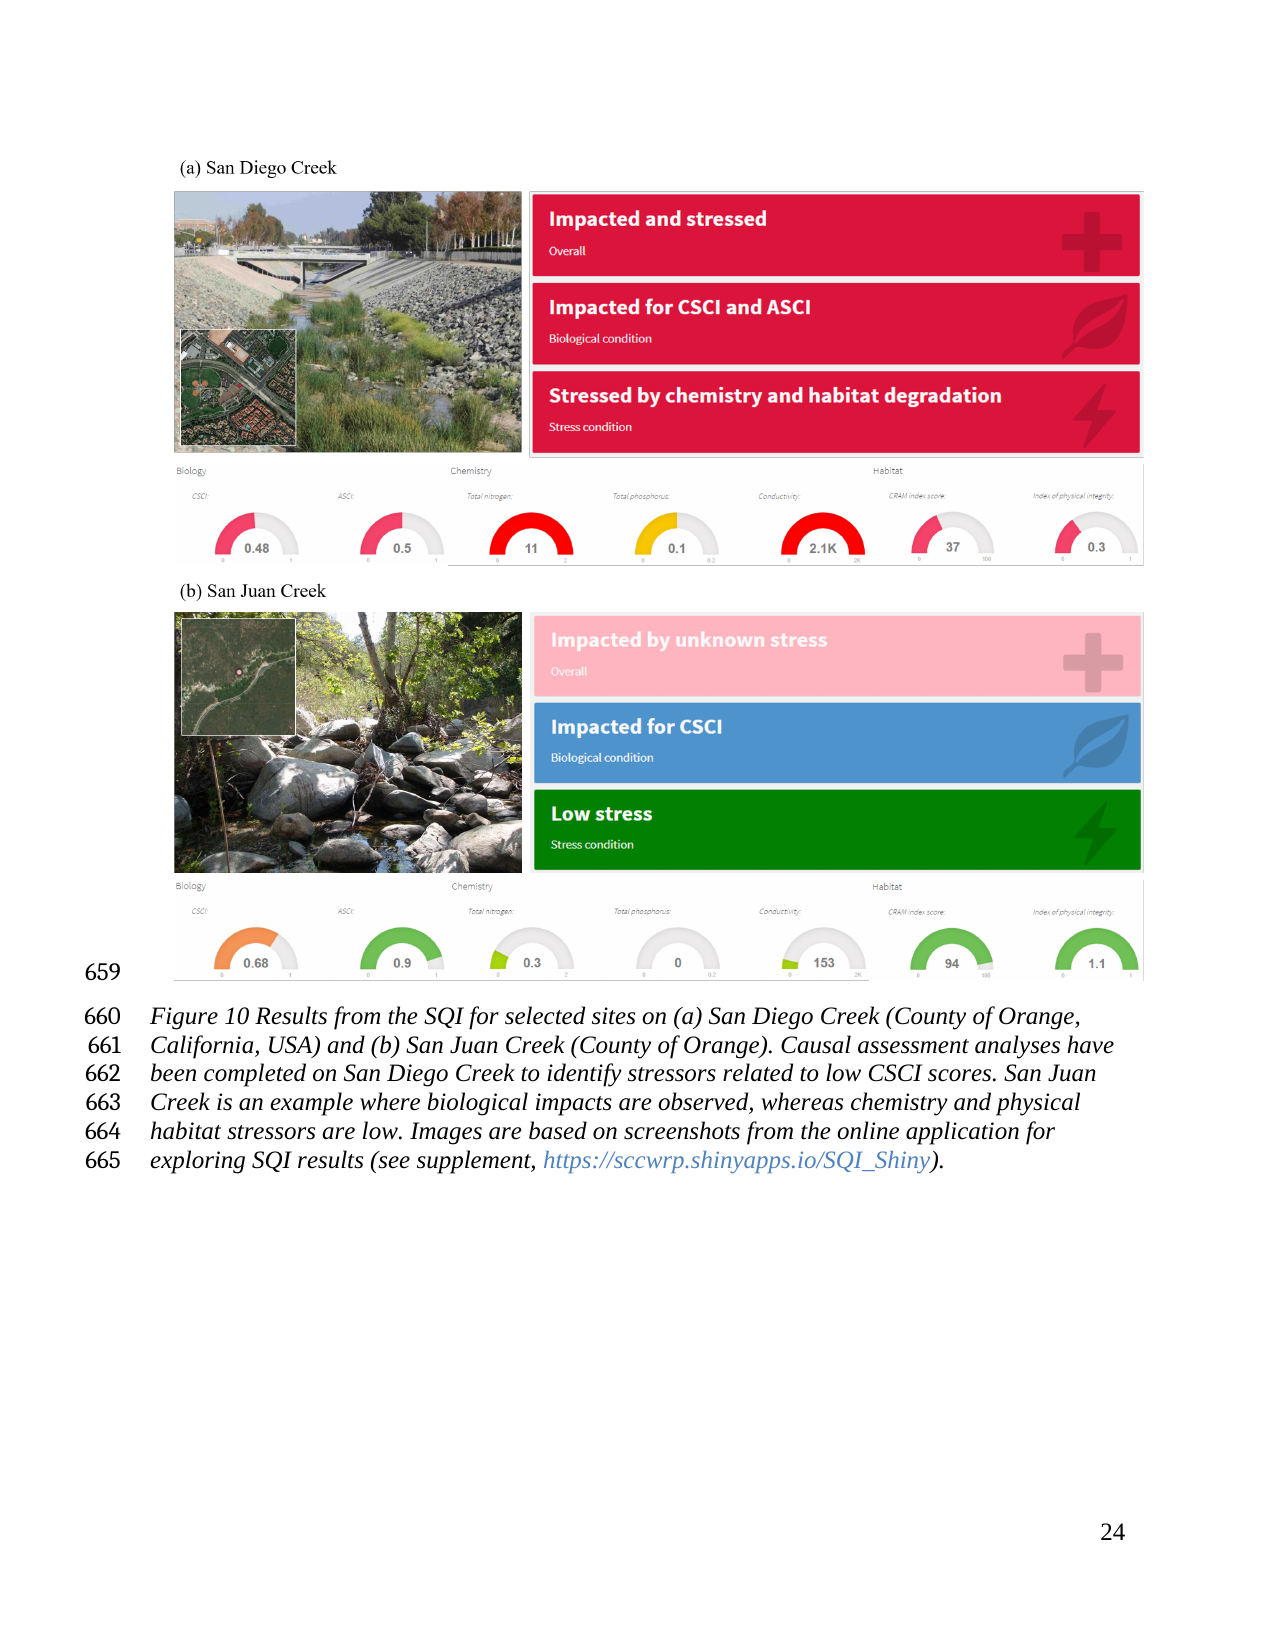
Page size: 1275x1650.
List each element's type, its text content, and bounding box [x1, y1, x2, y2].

picture [168, 150, 1144, 981]
text Figure 10 Results from the SQI for selected sites on (a) San Diego Creek (County of Orange, California, USA) and (b) San Juan Creek (County of Orange). Causal assessment analyses have been completed on San Diego Creek to identify stressors related to low CSCI scores. San Juan Creek is an example where biological impacts are observed, whereas chemistry and physical habitat stressors are low. Images are based on screenshots from the online application for exploring SQI results (see supplement, https://sccwrp.shinyapps.io/SQI_Shiny). [150, 1001, 1125, 1173]
